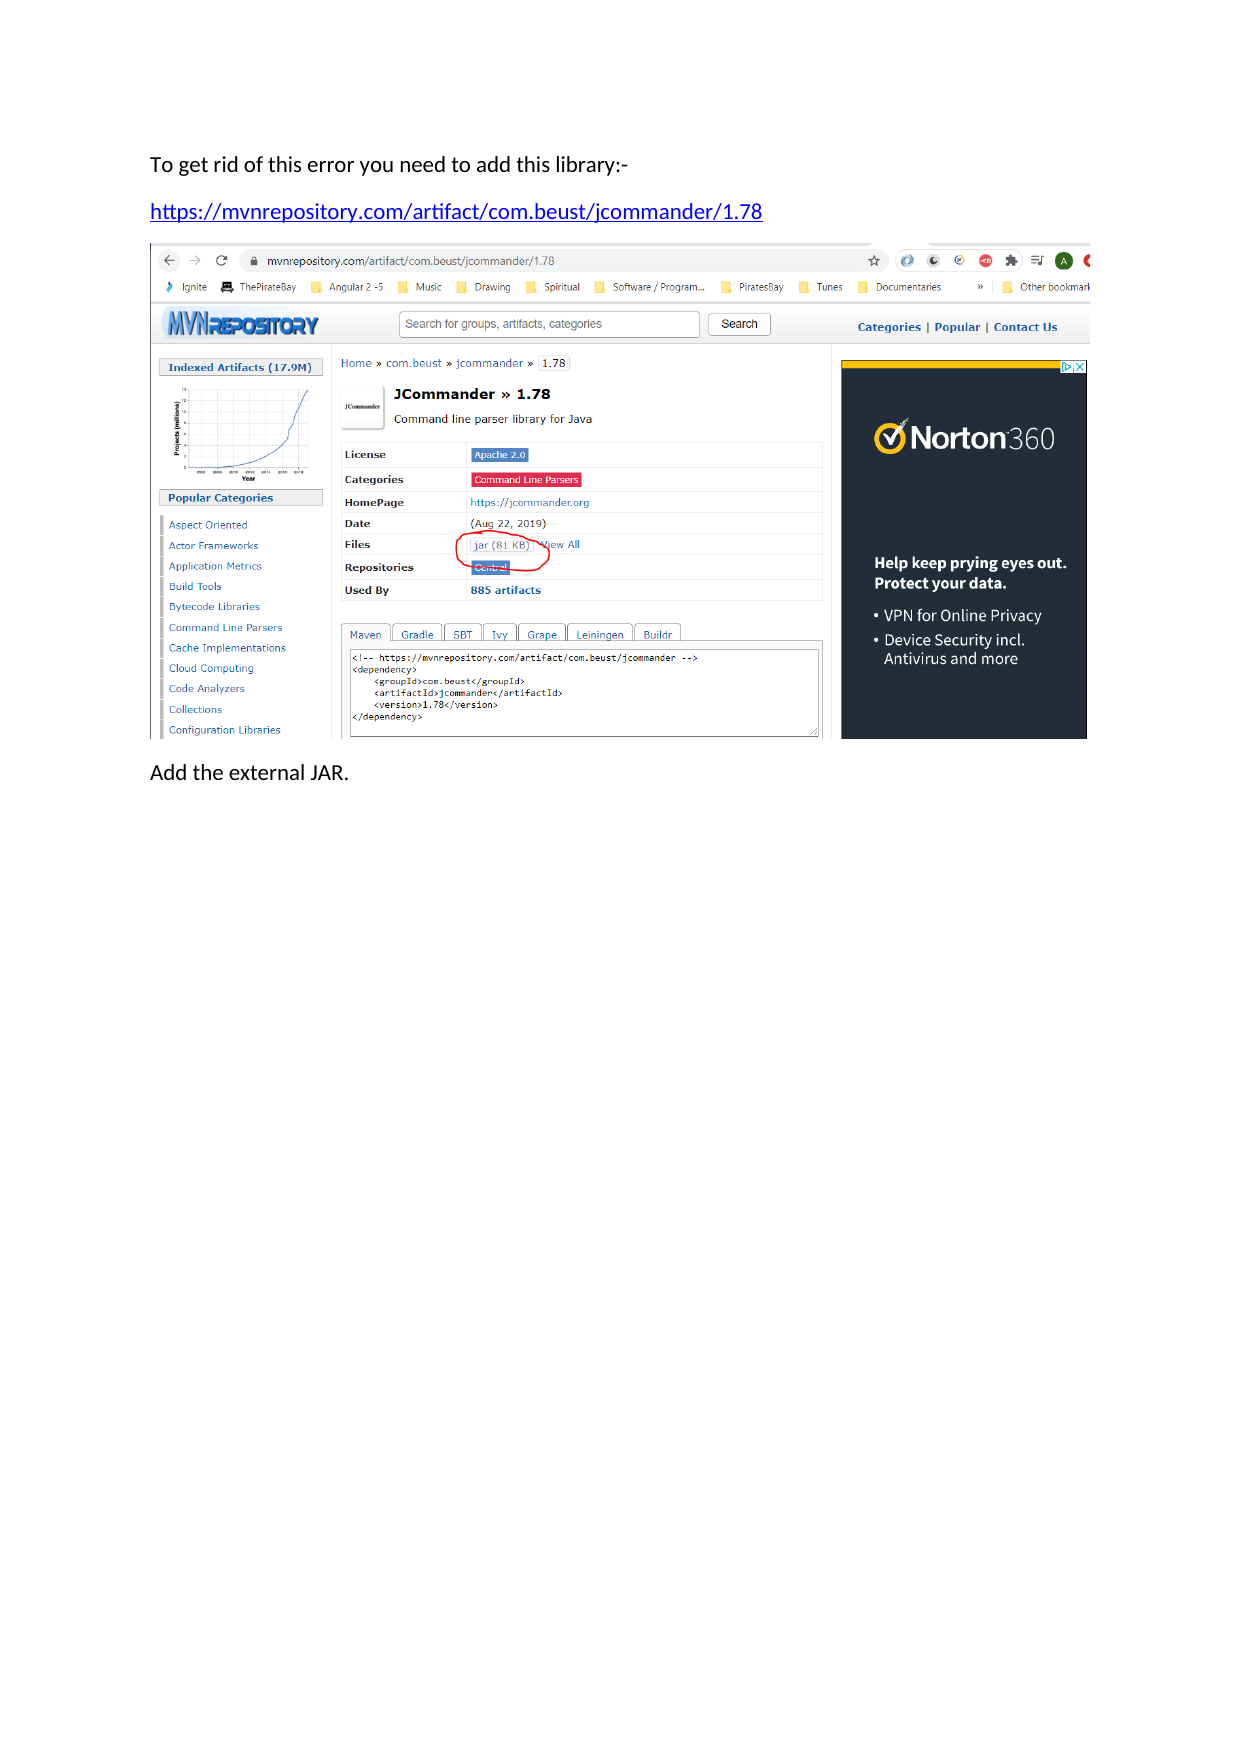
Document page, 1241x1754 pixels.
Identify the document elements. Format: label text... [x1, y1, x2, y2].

picture [150, 243, 1091, 739]
text To get rid of this error you need to add this library:- [150, 150, 1090, 178]
text https://mvnrepository.com/artifact/com.beust/jcommander/1.78 [150, 197, 1090, 225]
text Add the external JAR. [150, 758, 1090, 786]
